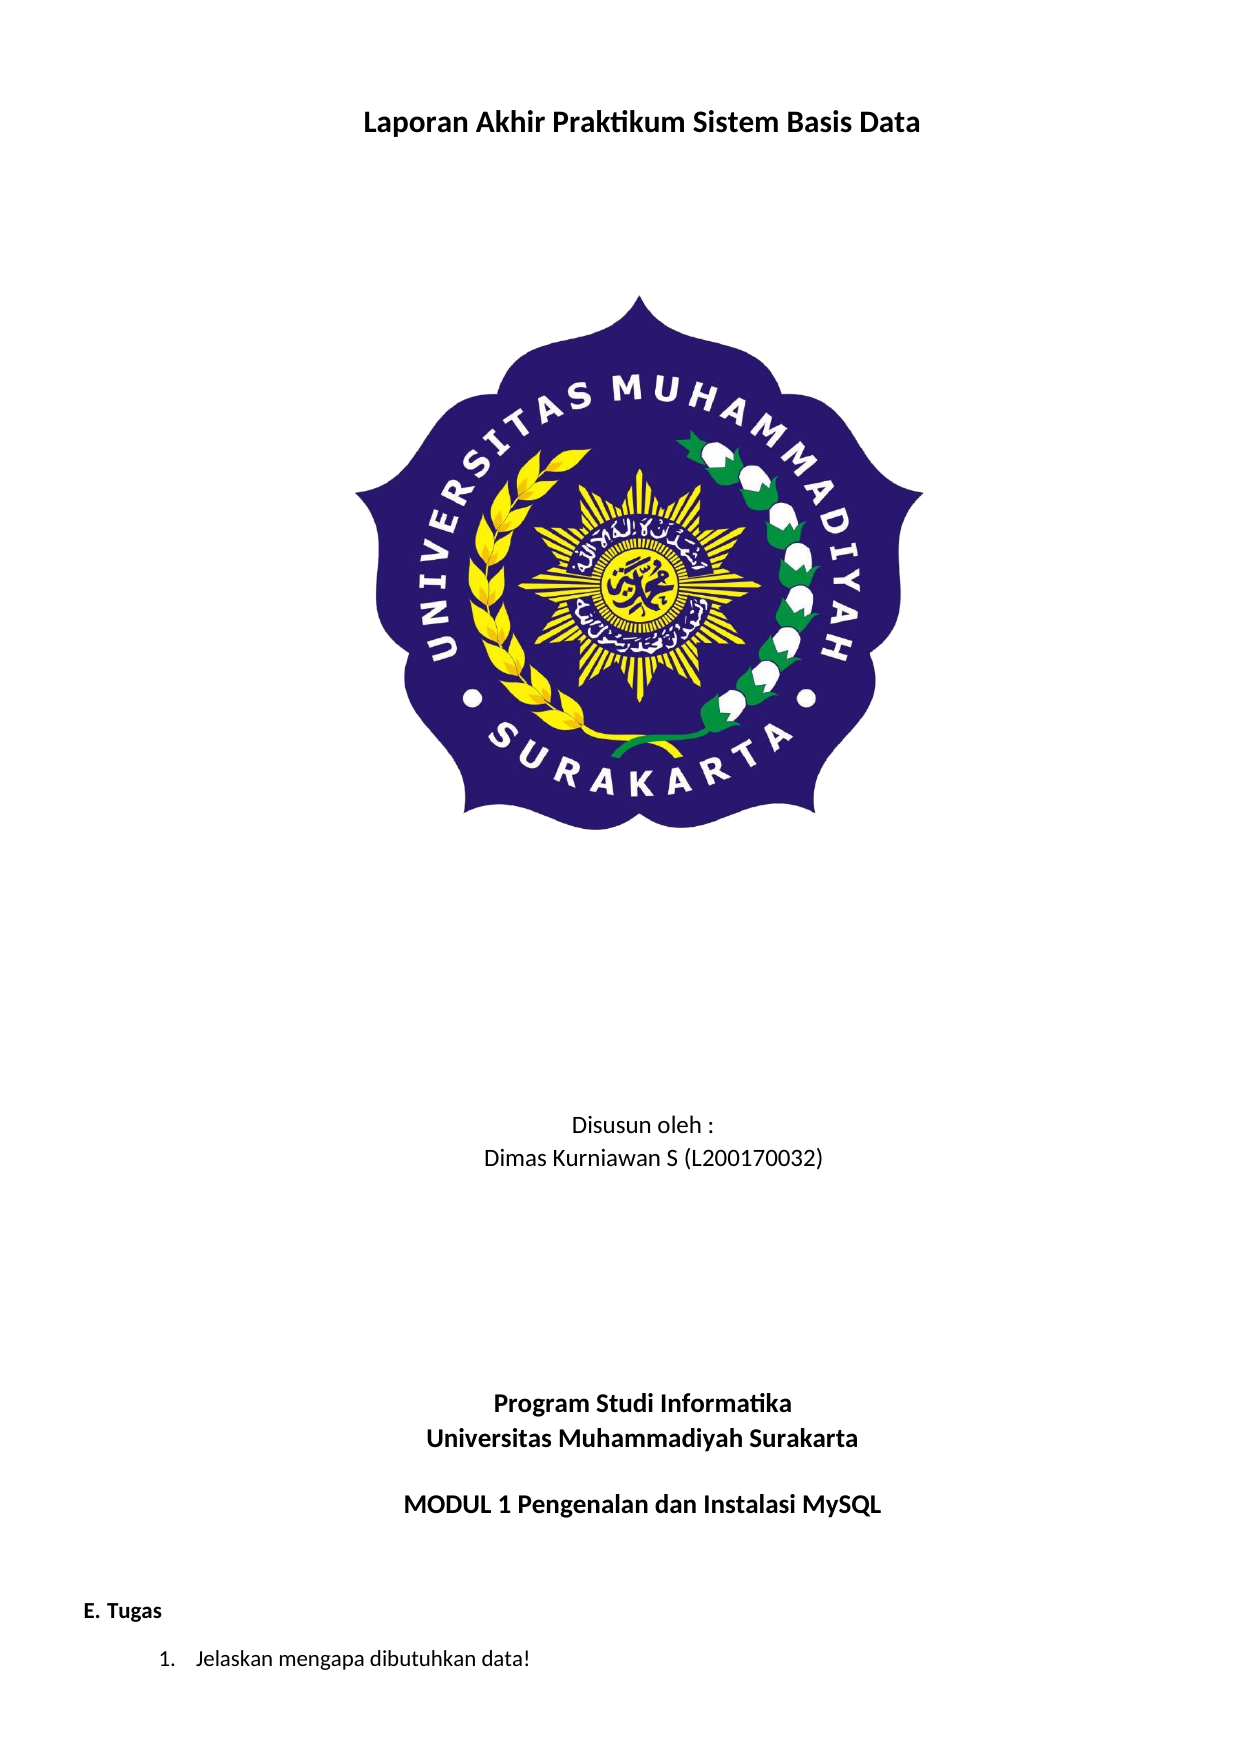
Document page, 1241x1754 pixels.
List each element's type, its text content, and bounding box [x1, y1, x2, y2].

text Disusun oleh : [63, 1109, 1222, 1139]
subtitle E. Tugas [83, 1597, 1222, 1624]
text Universitas Muhammadiyah Surakarta [21, 1421, 858, 1454]
subtitle MODUL 1 Pengenalan dan Instalasi MySQL [79, 1488, 1206, 1521]
picture [354, 294, 924, 830]
text Program Studi Informatika [493, 1386, 1222, 1419]
text Dimas Kurniawan S (L200170032) [484, 1142, 1222, 1172]
list Jelaskan mengapa dibutuhkan data! [158, 1644, 1110, 1672]
text Laporan Akhir Praktikum Sistem Basis Data [21, 102, 921, 140]
